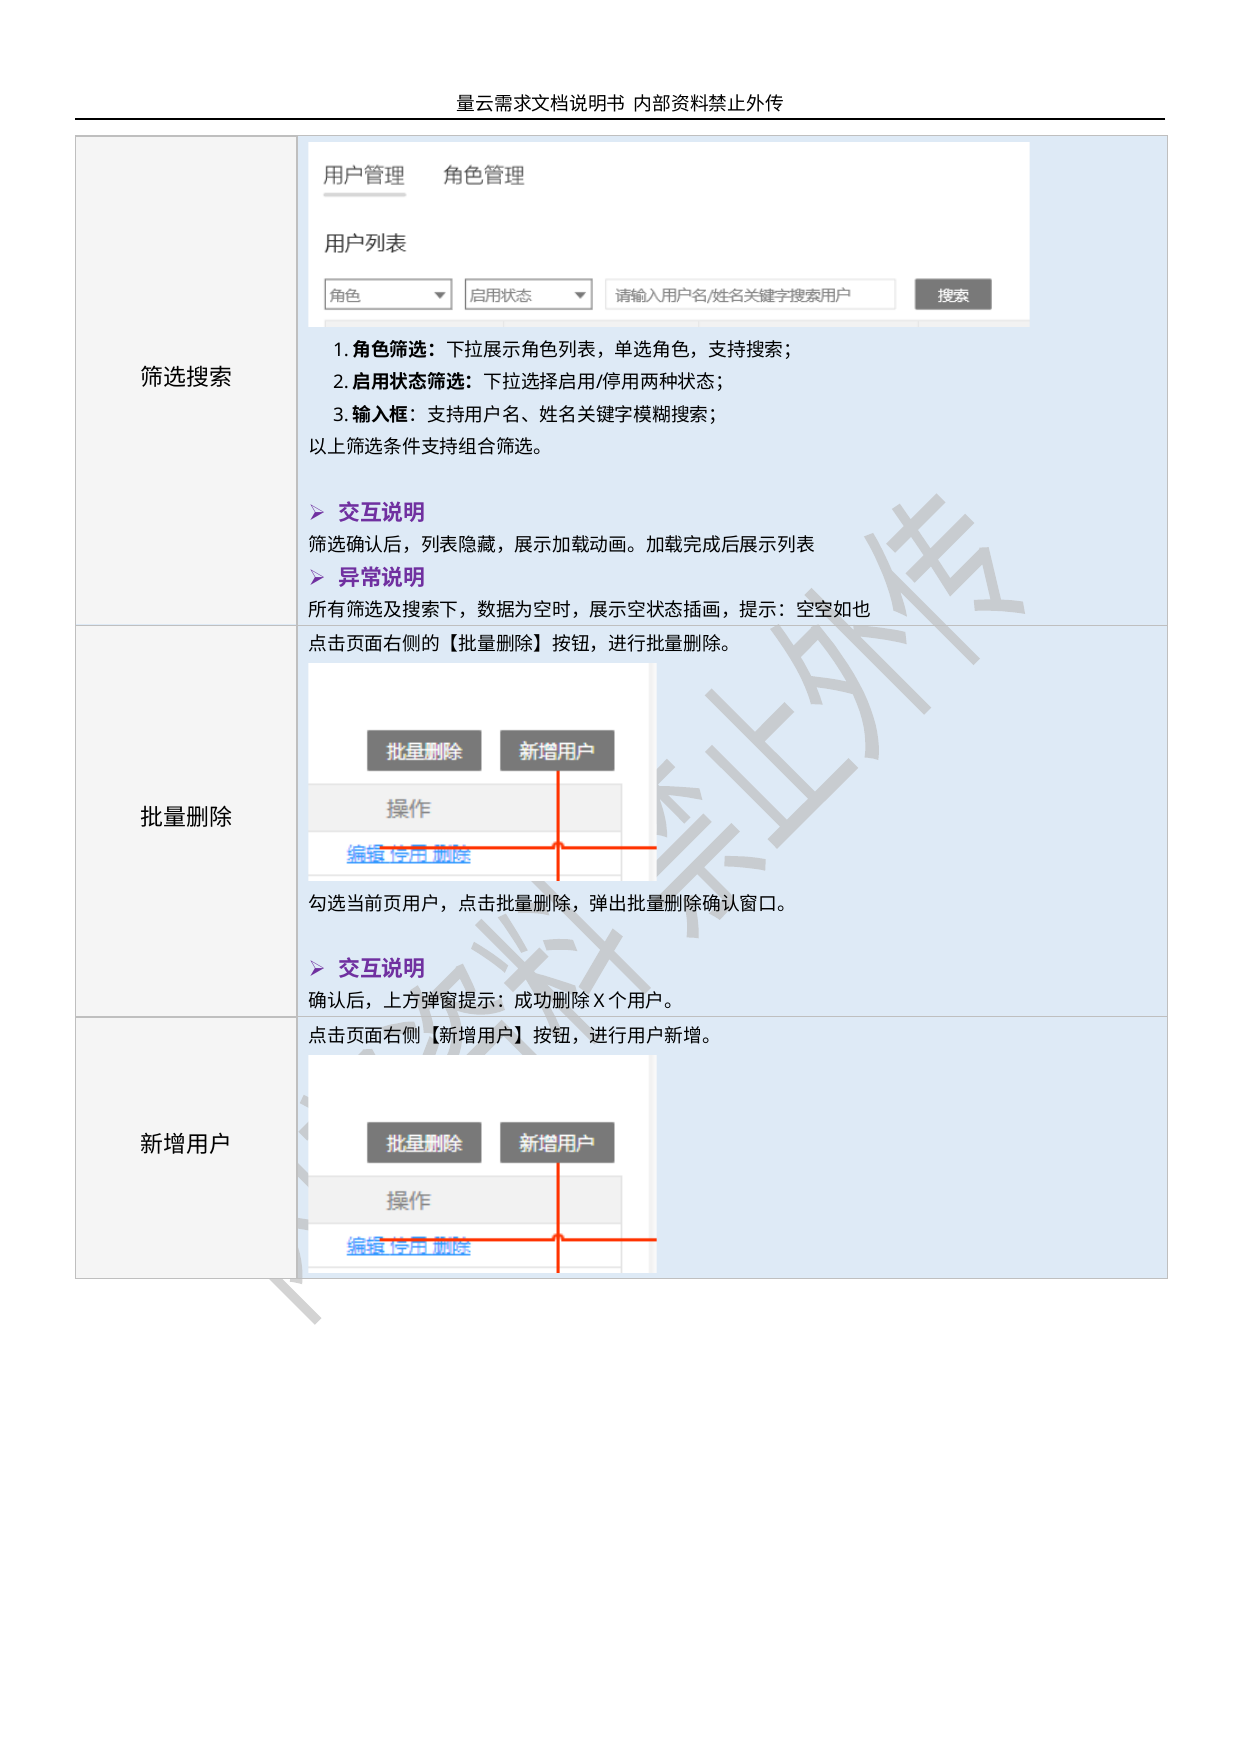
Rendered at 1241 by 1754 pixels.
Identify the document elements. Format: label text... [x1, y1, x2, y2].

table_cell 筛选搜索 [76, 137, 296, 624]
table_cell 点击页面右侧的【批量删除】按钮，进行批量删除。 勾选当前页用户，点击批量删除，弹出批量删除确认窗口。 交互说明 确认后，上方弹窗提示：成功删除X个用户。 [298, 626, 1167, 1016]
picture [308, 663, 657, 881]
table_cell 角色筛选：下拉展示角色列表，单选角色，支持搜索； 启用状态筛选：下拉选择启用/停用两种状态； 输入框：支持用户名、姓名关键字模糊搜索； 以上筛选条件支持组合筛选。 交互说明 筛选确认后，列表隐藏，展示加载动画。加载完成后展示列表 异常说明 所有筛选及搜索下，数据为空时，展示空状态插画，提示：空空如也 [298, 136, 1167, 624]
table_cell 新增用户 [76, 1018, 296, 1278]
picture [308, 142, 1030, 327]
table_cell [298, 1017, 1167, 1278]
picture [308, 1055, 657, 1273]
table_cell 批量删除 [76, 626, 296, 1016]
